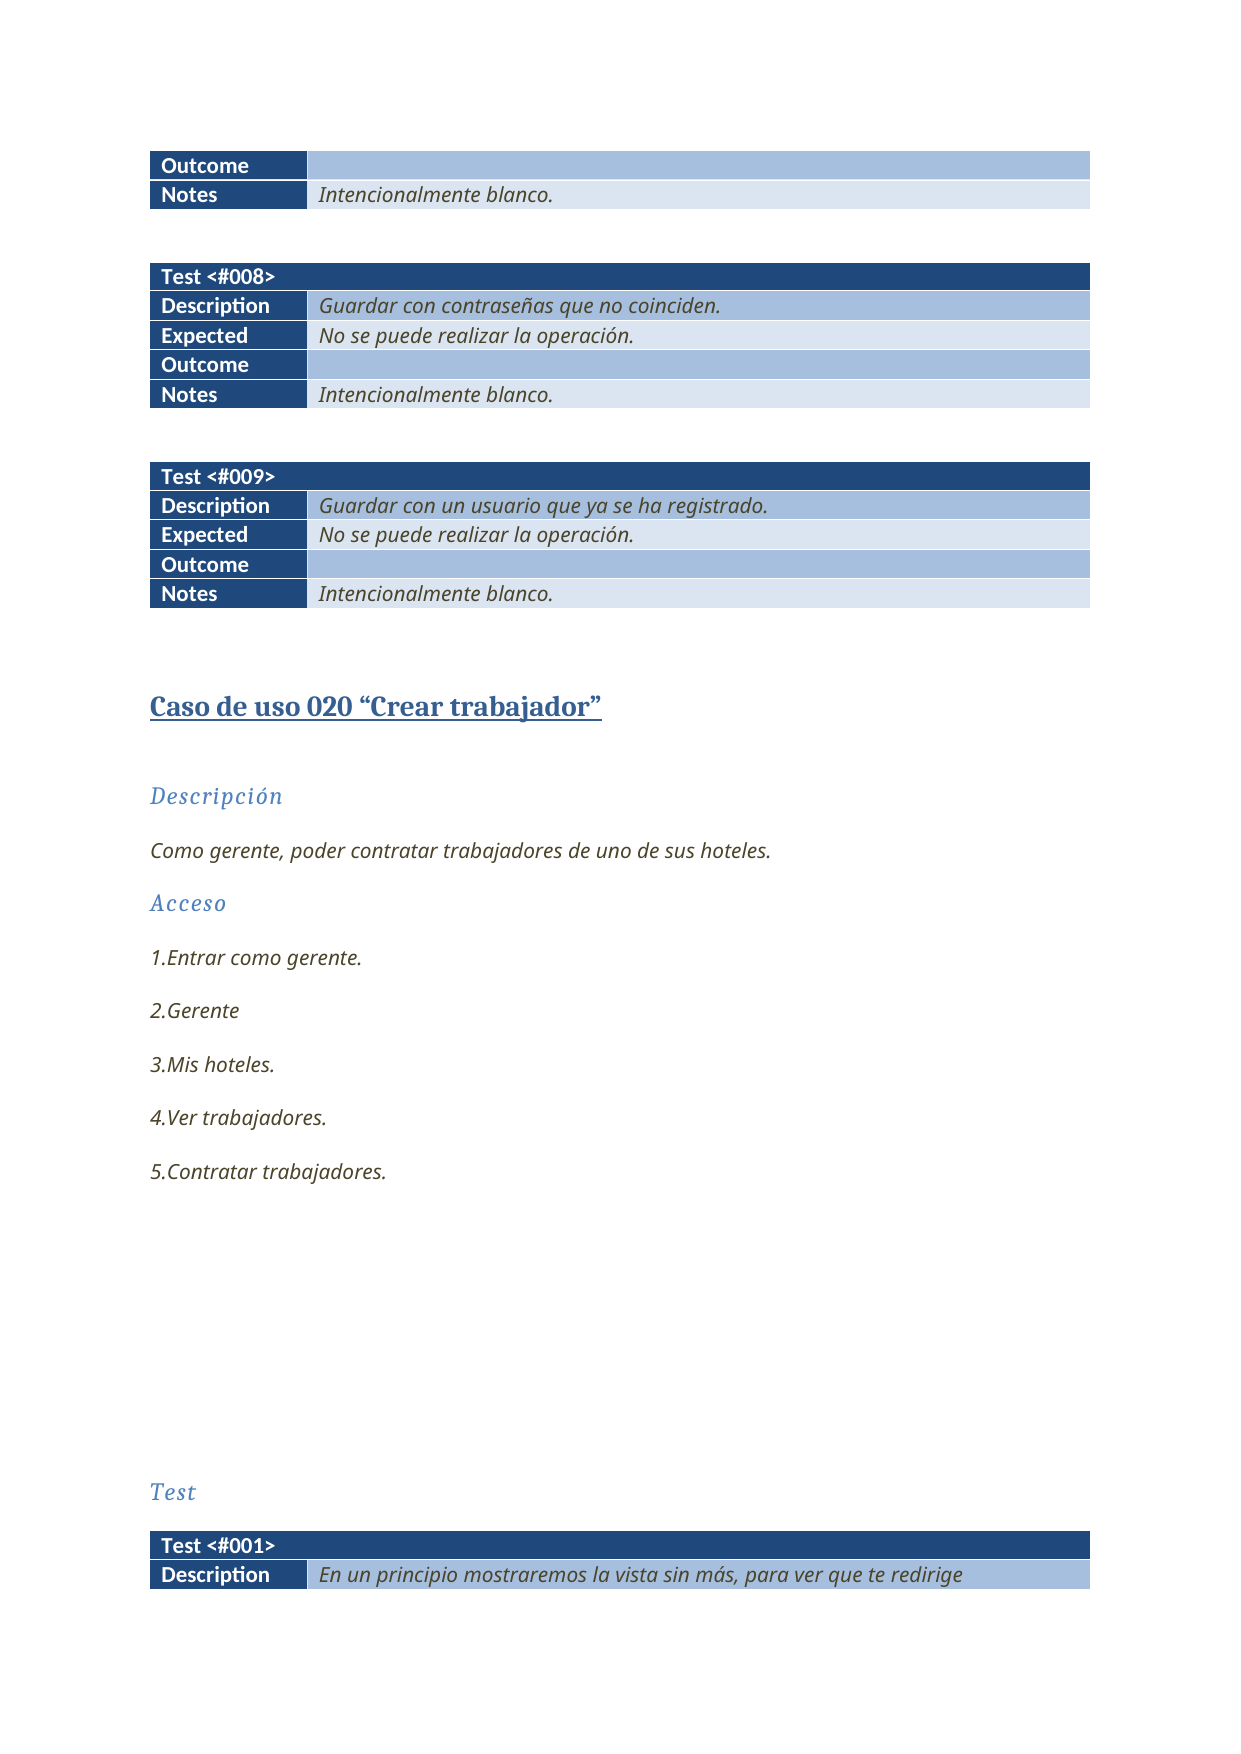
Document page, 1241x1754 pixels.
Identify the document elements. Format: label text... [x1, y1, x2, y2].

table_cell [308, 151, 1090, 179]
text 5.Contratar trabajadores. [150, 1157, 1090, 1185]
table_cell No se puede realizar la operación. [308, 321, 1090, 349]
table_header Test <#009> [150, 462, 1090, 490]
table_header Test <#001> [150, 1531, 1090, 1559]
table_cell [308, 550, 1090, 578]
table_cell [308, 1560, 1090, 1589]
text 3.Mis hoteles. [150, 1050, 1090, 1078]
subtitle Caso de uso 020 “Crear trabajador” [150, 690, 1090, 724]
text 1.Entrar como gerente. [150, 943, 1090, 971]
table_cell Description [150, 491, 307, 519]
table_cell Description [150, 1560, 307, 1589]
table_cell Outcome [150, 550, 307, 578]
text Como gerente, poder contratar trabajadores de uno de sus hoteles. [150, 836, 1090, 864]
table_cell No se puede realizar la operación. [308, 520, 1090, 549]
subtitle Descripción [150, 782, 1090, 811]
table_cell Notes [150, 380, 307, 408]
table_cell Intencionalmente blanco. [308, 380, 1090, 408]
table_cell Intencionalmente blanco. [308, 181, 1090, 209]
subtitle Acceso [150, 889, 1090, 918]
table_cell Expected [150, 321, 307, 349]
table_cell Intencionalmente blanco. [308, 579, 1090, 608]
text 2.Gerente [150, 996, 1090, 1025]
table_cell Notes [150, 181, 307, 209]
table_cell Expected [150, 520, 307, 549]
table_cell Notes [150, 579, 307, 608]
table_cell Description [150, 291, 307, 320]
table_cell Guardar con contraseñas que no coinciden. [308, 291, 1090, 320]
subtitle Test [150, 1477, 1090, 1506]
table_cell Guardar con un usuario que ya se ha registrado. [308, 491, 1090, 519]
table_cell [308, 350, 1090, 379]
table_header Test <#008> [150, 263, 1090, 290]
table_cell Outcome [150, 350, 307, 379]
table_cell Outcome [150, 151, 307, 179]
text 4.Ver trabajadores. [150, 1103, 1090, 1132]
